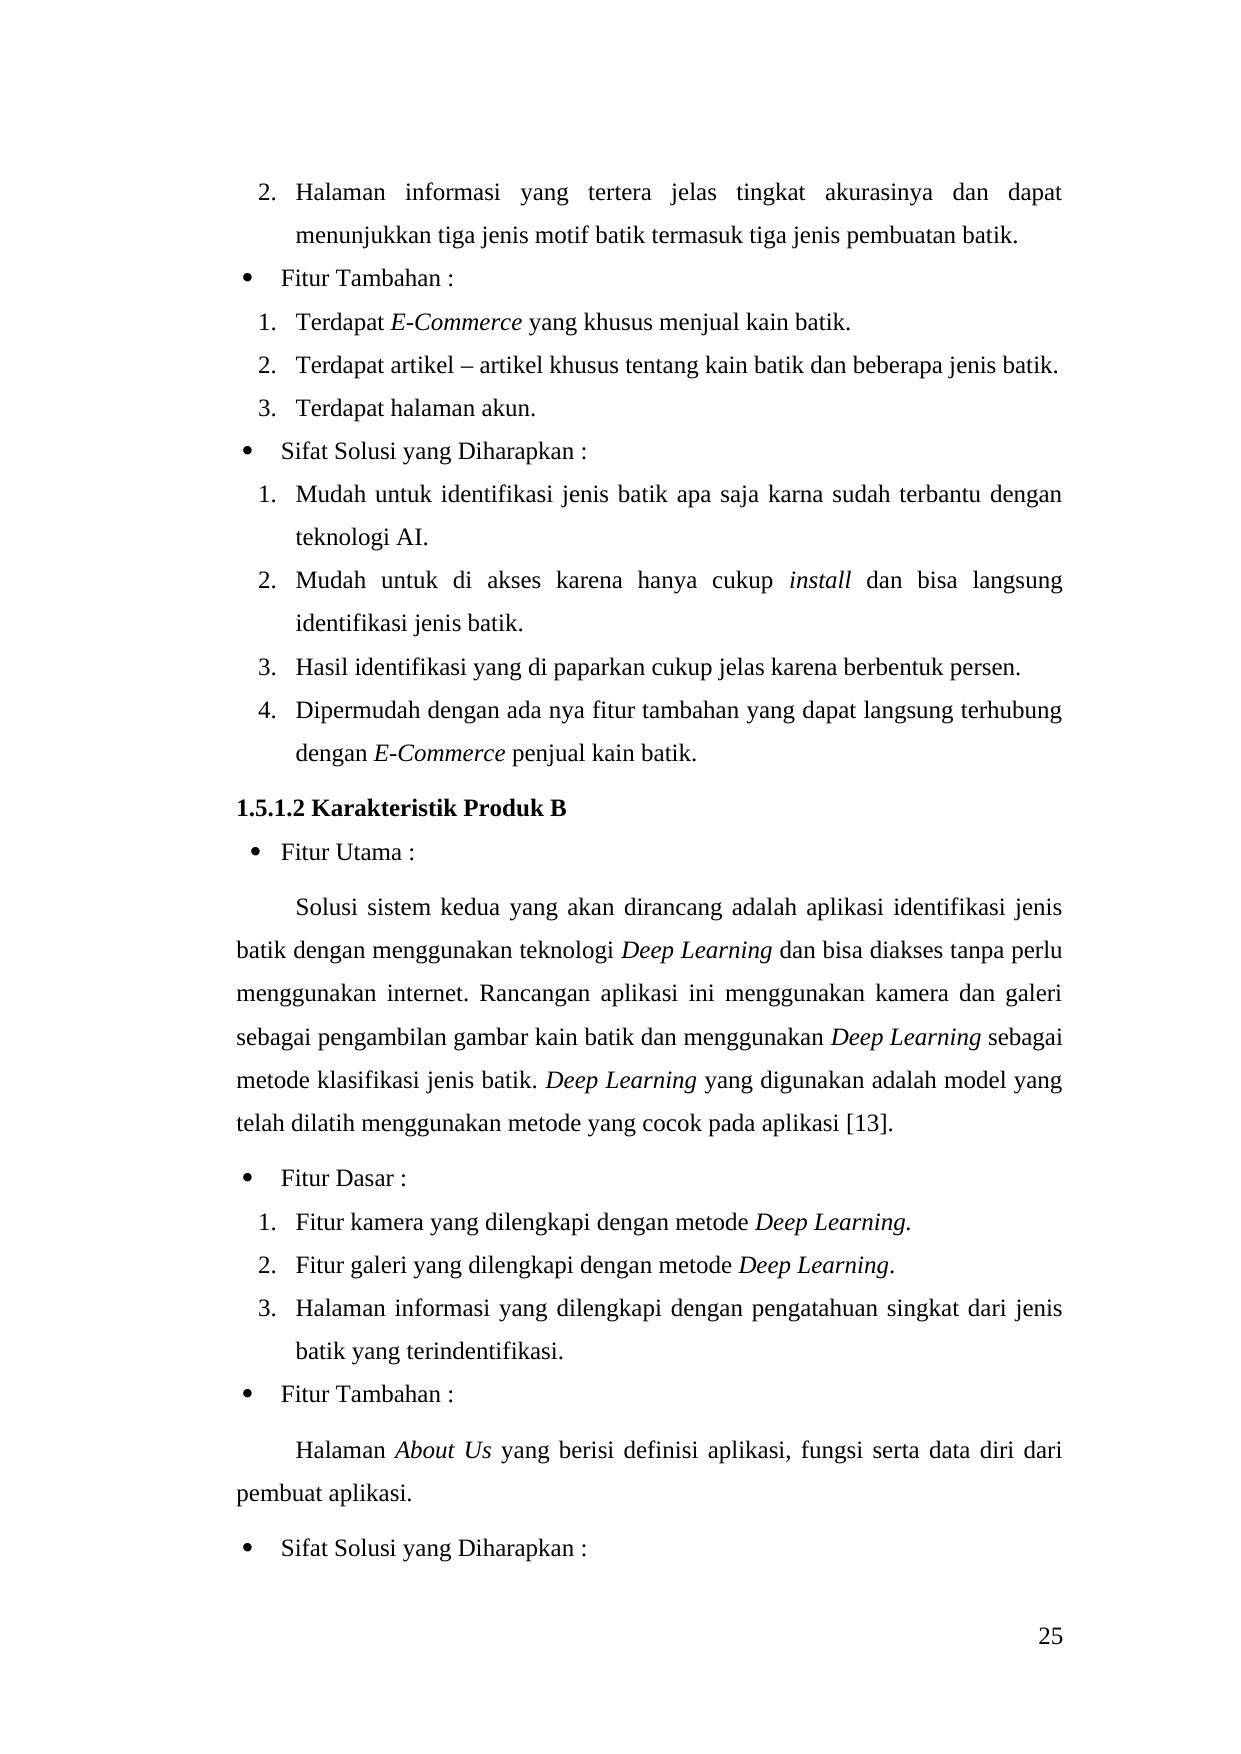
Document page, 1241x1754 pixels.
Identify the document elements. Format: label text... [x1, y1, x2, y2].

text Halaman About Us yang berisi definisi aplikasi, fungsi serta data diri dari pembuat aplikasi. [236, 1435, 1063, 1507]
list Mudah untuk di akses karena hanya cukup install dan bisa langsung identifikasi jenis batik. [258, 565, 1063, 637]
list Mudah untuk identifikasi jenis batik apa saja karna sudah terbantu dengan teknologi AI. [258, 479, 1063, 551]
list Fitur Utama : [251, 837, 1063, 865]
text Solusi sistem kedua yang akan dirancang adalah aplikasi identifikasi jenis batik dengan menggunakan teknologi Deep Learning dan bisa diakses tanpa perlu menggunakan internet. Rancangan aplikasi ini menggunakan kamera dan galeri sebagai pengambilan gambar kain batik dan menggunakan Deep Learning sebagai metode klasifikasi jenis batik. Deep Learning yang digunakan adalah model yang telah dilatih menggunakan metode yang cocok pada aplikasi [13]. [236, 892, 1063, 1137]
list Terdapat E-Commerce yang khusus menjual kain batik. [258, 307, 1063, 335]
subtitle Karakteristik Produk B [236, 793, 1063, 822]
list Dipermudah dengan ada nya fitur tambahan yang dapat langsung terhubung dengan E-Commerce penjual kain batik. [258, 695, 1063, 767]
list Fitur Tambahan : [243, 1379, 1063, 1408]
list Hasil identifikasi yang di paparkan cukup jelas karena berbentuk persen. [258, 652, 1063, 680]
list Terdapat artikel – artikel khusus tentang kain batik dan beberapa jenis batik. [258, 350, 1063, 378]
list Halaman informasi yang dilengkapi dengan pengatahuan singkat dari jenis batik yang terindentifikasi. [258, 1293, 1063, 1365]
list Fitur galeri yang dilengkapi dengan metode Deep Learning. [258, 1250, 1063, 1278]
list Halaman informasi yang tertera jelas tingkat akurasinya dan dapat menunjukkan tiga jenis motif batik termasuk tiga jenis pembuatan batik. [258, 177, 1063, 249]
list Sifat Solusi yang Diharapkan : [243, 1533, 1063, 1562]
list Terdapat halaman akun. [258, 393, 1063, 422]
list Sifat Solusi yang Diharapkan : [243, 436, 1063, 465]
list Fitur Tambahan : [243, 263, 1063, 292]
list Fitur kamera yang dilengkapi dengan metode Deep Learning. [258, 1207, 1063, 1235]
list Fitur Dasar : [243, 1163, 1063, 1192]
